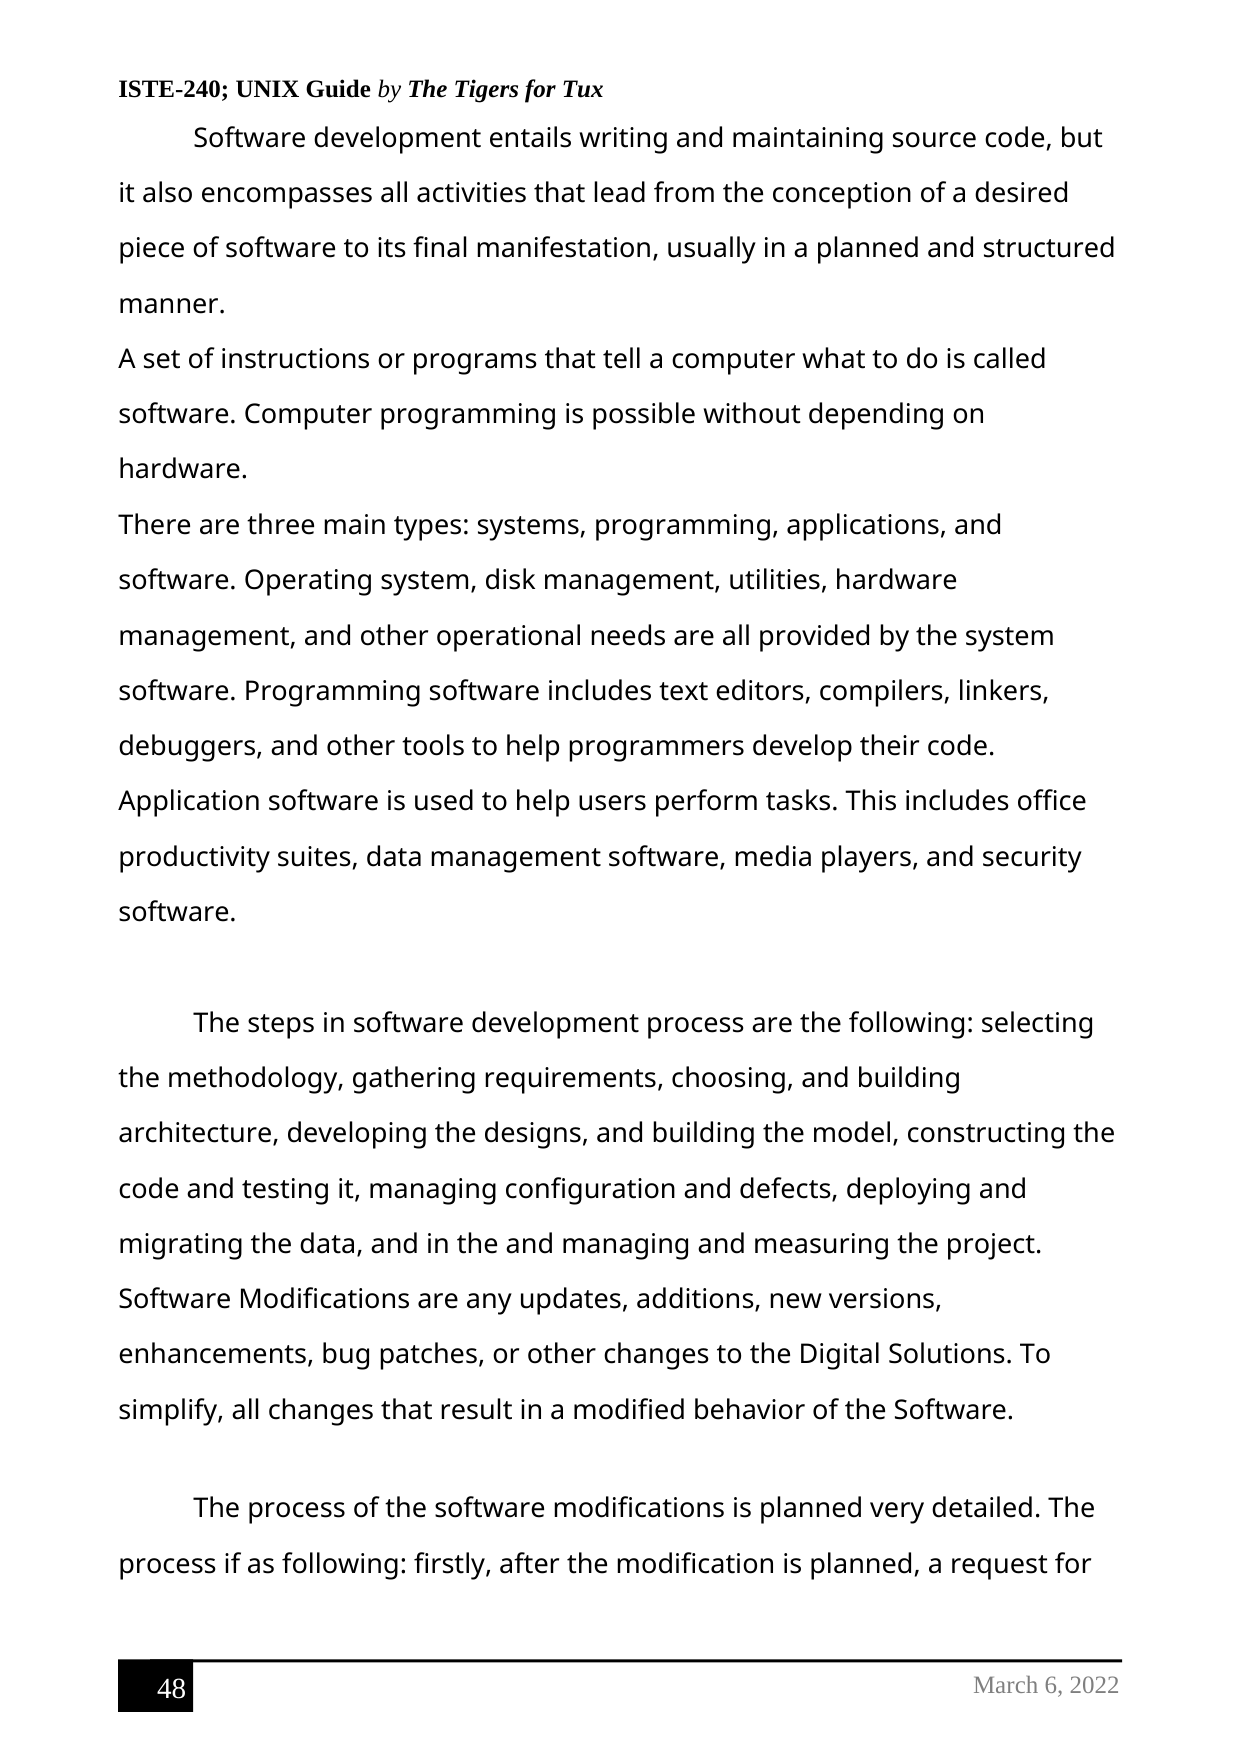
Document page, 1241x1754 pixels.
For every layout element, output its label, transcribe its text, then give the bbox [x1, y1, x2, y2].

text Software development entails writing and maintaining source code, but it also encompasses all activities that lead from the conception of a desired piece of software to its final manifestation, usually in a planned and structured manner. [118, 118, 1122, 321]
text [118, 1489, 1122, 1581]
text The steps in software development process are the following: selecting the methodology, gathering requirements, choosing, and building architecture, developing the designs, and building the model, constructing the code and testing it, managing configuration and defects, deploying and migrating the data, and in the and managing and measuring the project. [118, 1003, 1122, 1261]
text A set of instructions or programs that tell a computer what to do is called software. Computer programming is possible without depending on hardware. [118, 339, 1122, 487]
text There are three main types: systems, programming, applications, and software. Operating system, disk management, utilities, hardware management, and other operational needs are all provided by the system software. Programming software includes text editors, compilers, linkers, debuggers, and other tools to help programmers develop their code. Application software is used to help users perform tasks. This includes office productivity suites, data management software, media players, and security software. [118, 505, 1122, 929]
text Software Modifications are any updates, additions, new versions, enhancements, bug patches, or other changes to the Digital Solutions. To simplify, all changes that result in a modified behavior of the Software. [118, 1280, 1122, 1427]
